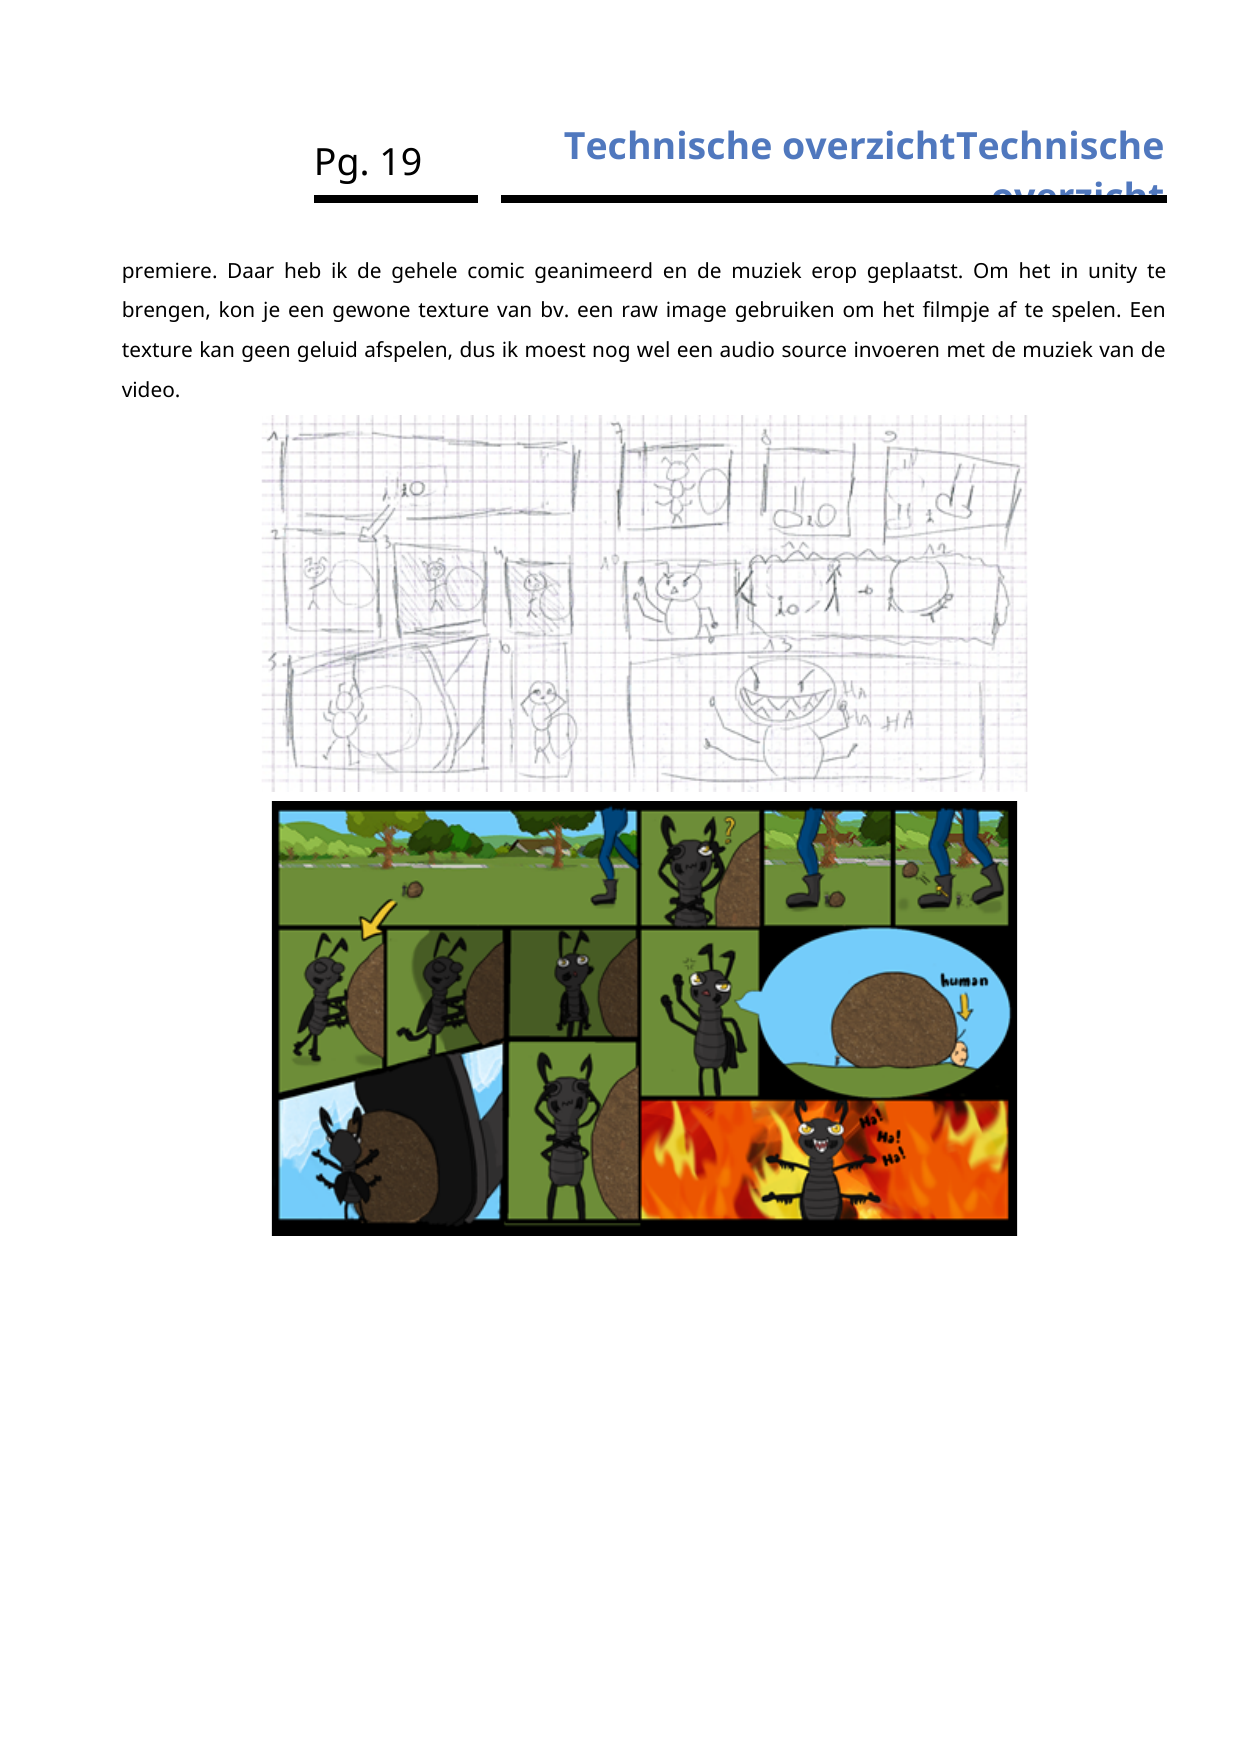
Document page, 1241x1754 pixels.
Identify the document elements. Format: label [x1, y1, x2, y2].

list [122, 256, 1167, 404]
picture [271, 801, 1018, 1236]
picture [261, 415, 1028, 792]
